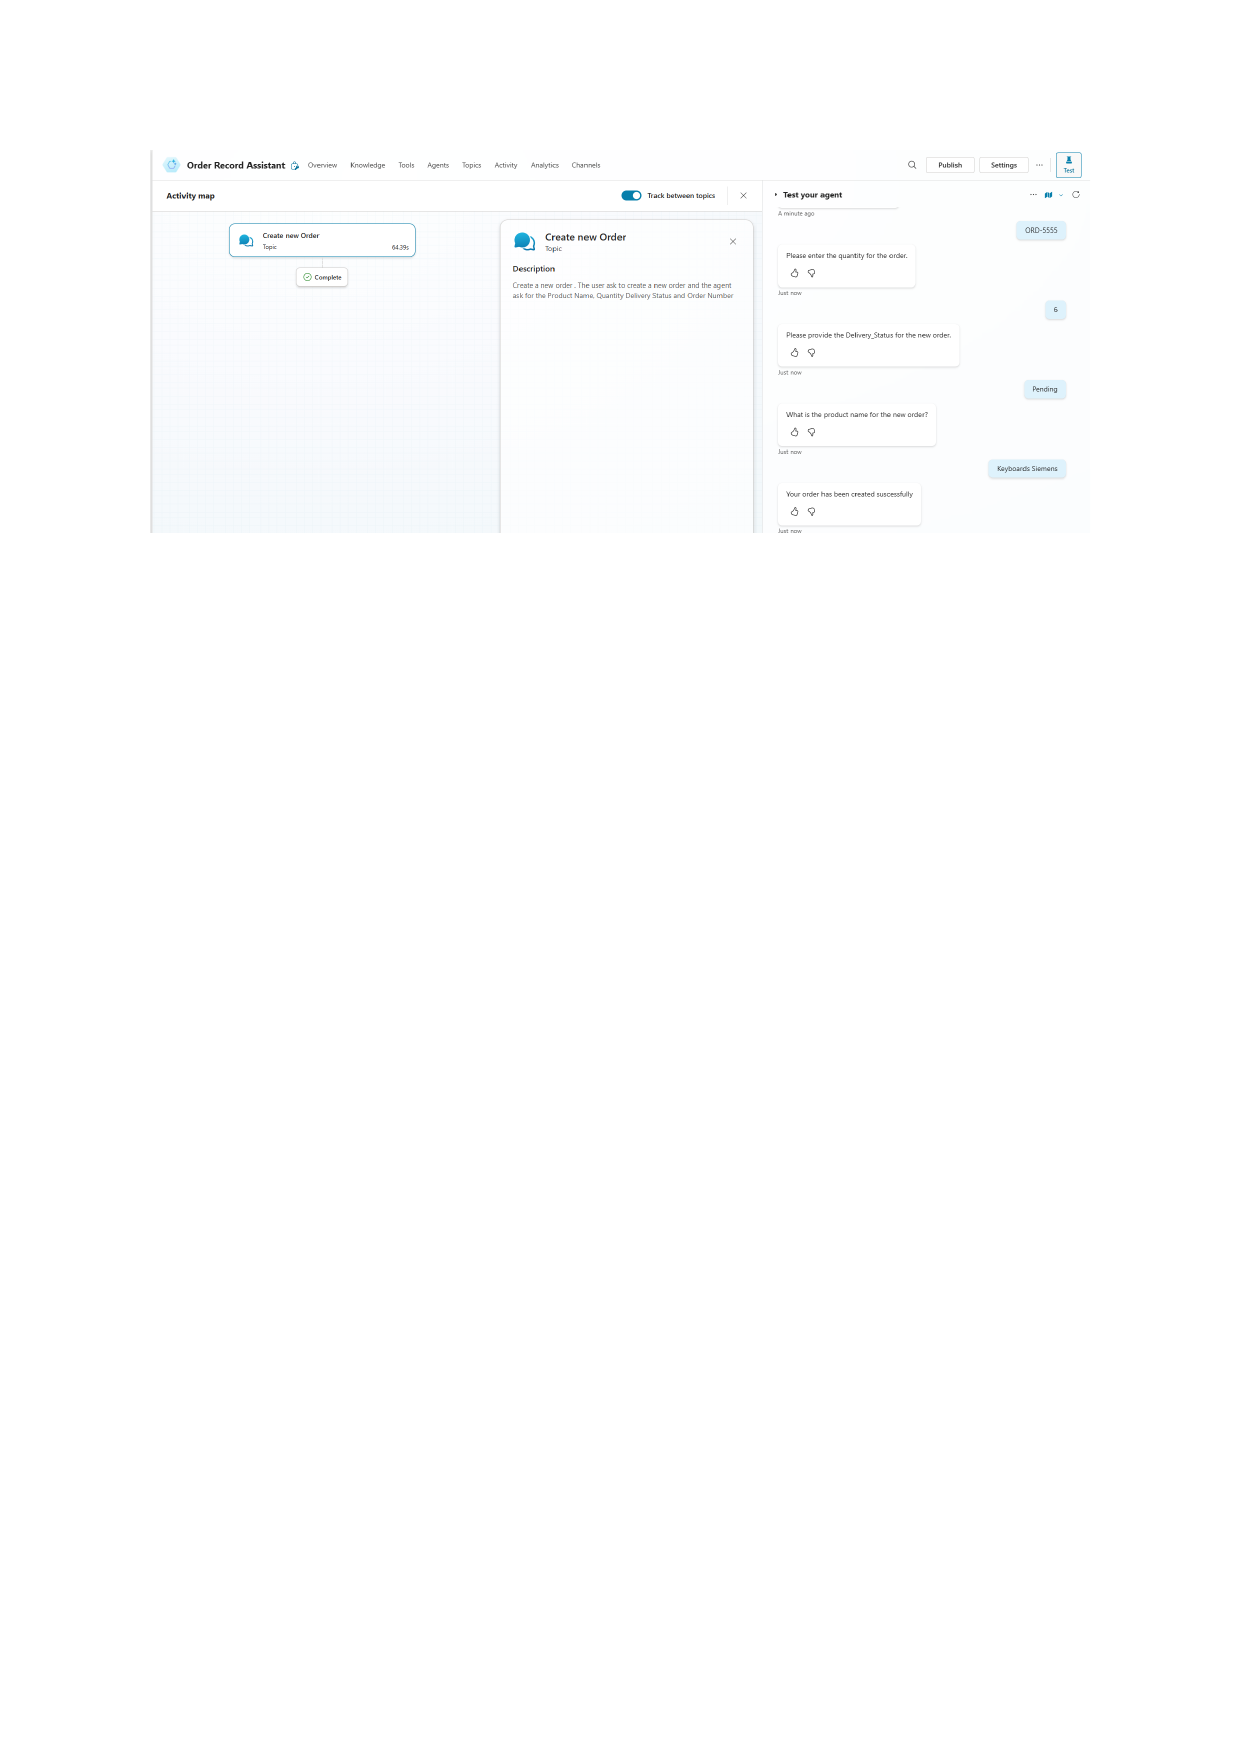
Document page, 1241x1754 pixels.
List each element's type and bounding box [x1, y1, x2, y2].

picture [150, 150, 1091, 533]
